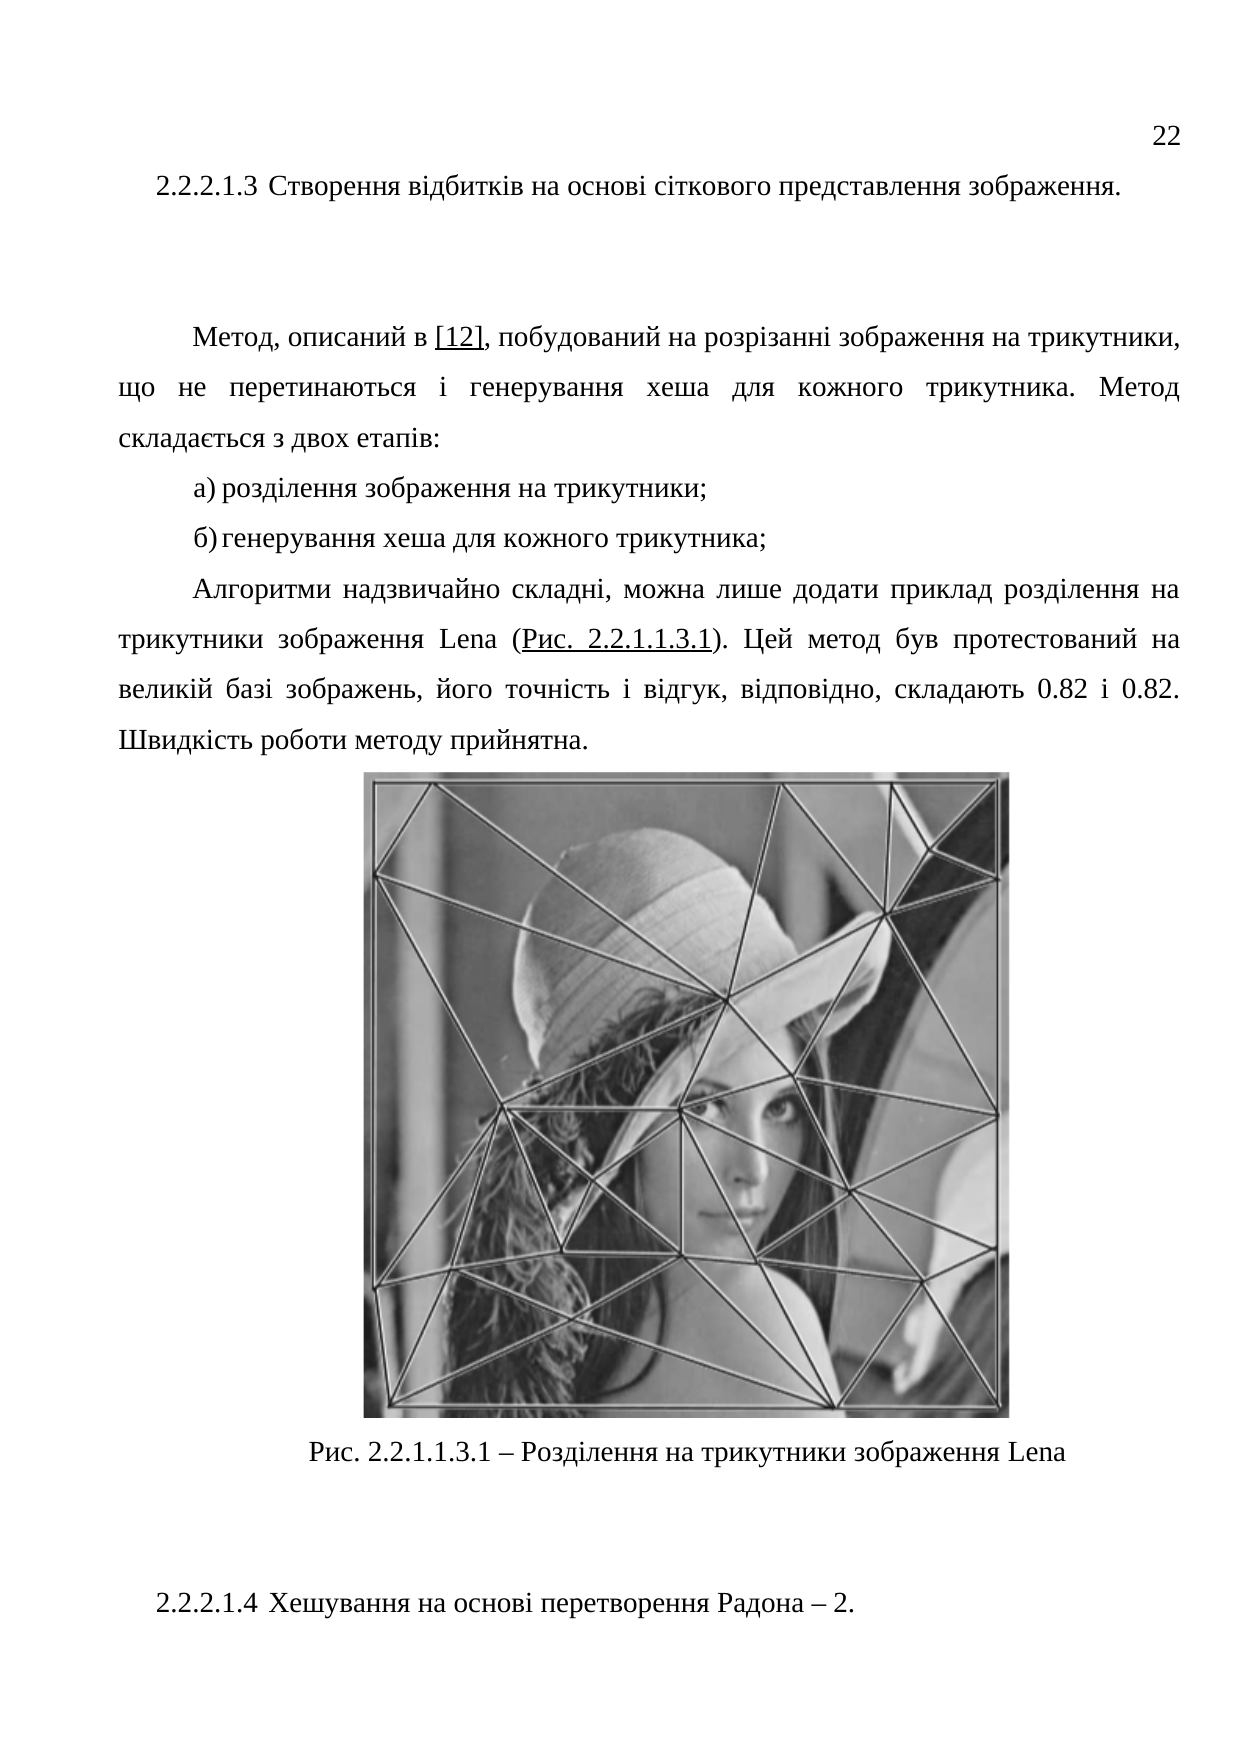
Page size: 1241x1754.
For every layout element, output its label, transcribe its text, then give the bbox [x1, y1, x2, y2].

text Рис. 2.2.1.1.3.1 – Розділення на трикутники зображення Lena [193, 1434, 1181, 1468]
list розділення зображення на трикутники; [193, 470, 1181, 504]
list Створення відбитків на основі сіткового представлення зображення. [156, 168, 1181, 202]
list Хешування на основі перетворення Радона – 2. [156, 1585, 1181, 1619]
text Метод, описаний в [12], побудований на розрізанні зображення на трикутники, що не перетинаються і генерування хеша для кожного трикутника. Метод складається з двох етапів: [118, 319, 1181, 453]
picture [363, 772, 1011, 1418]
text Алгоритми надзвичайно складні, можна лише додати приклад розділення на трикутники зображення Lena (Рис. 2.2.1.1.3.1). Цей метод був протестований на великій базі зображень, його точність і відгук, відповідно, складають 0.82 і 0.82. Швидкість роботи методу прийнятна. [118, 571, 1181, 755]
list генерування хеша для кожного трикутника; [193, 521, 1181, 554]
